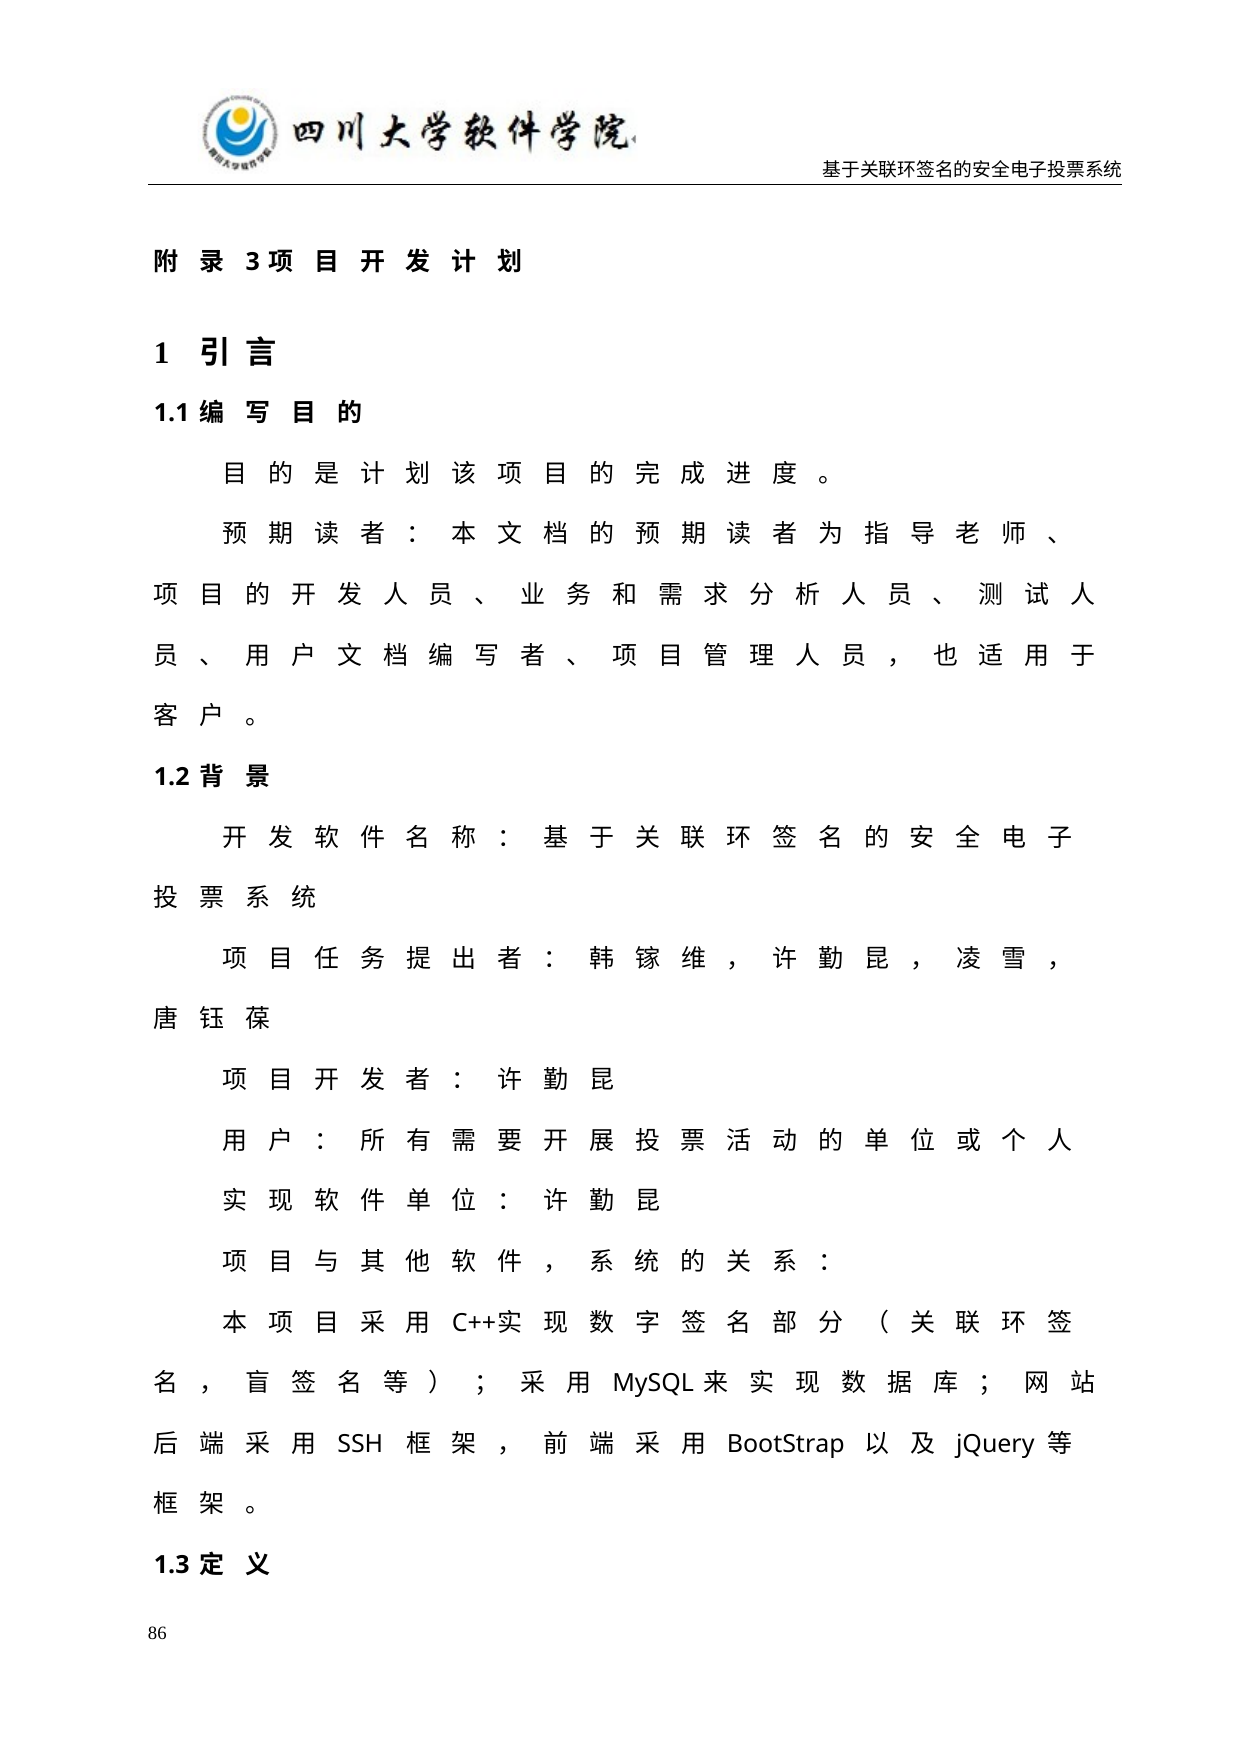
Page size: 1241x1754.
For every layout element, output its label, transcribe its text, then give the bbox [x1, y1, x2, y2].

text 1.1编写目的 [154, 380, 1116, 441]
text 用户：所有需要开展投票活动的单位或个人 [154, 1108, 1116, 1168]
text 1.3定义 [154, 1532, 1116, 1593]
text 项目开发者：许勤昆 [154, 1047, 1116, 1108]
text 预期读者：本文档的预期读者为指导老师、项目的开发人员、业务和需求分析人员、测试人员、用户文档编写者、项目管理人员，也适用于客户。 [154, 502, 1116, 744]
subtitle 1 引言 [154, 320, 1116, 380]
picture [197, 88, 639, 177]
text 目的是计划该项目的完成进度。 [154, 441, 1116, 502]
text 项目与其他软件，系统的关系： [154, 1229, 1116, 1290]
text 实现软件单位：许勤昆 [154, 1168, 1116, 1229]
text 项目任务提出者：韩镓维，许勤昆，凌雪，唐钰葆 [154, 926, 1116, 1047]
subtitle 附录3 项目开发计划 [154, 229, 1116, 289]
text 本项目采用C++实现数字签名部分（关联环签名，盲签名等）；采用MySQL来实现数据库；网站后端采用SSH框架，前端采用BootStrap以及jQuery等框架。 [154, 1290, 1116, 1532]
text 开发软件名称：基于关联环签名的安全电子投票系统 [154, 805, 1116, 926]
text 1.2背景 [154, 744, 1116, 805]
